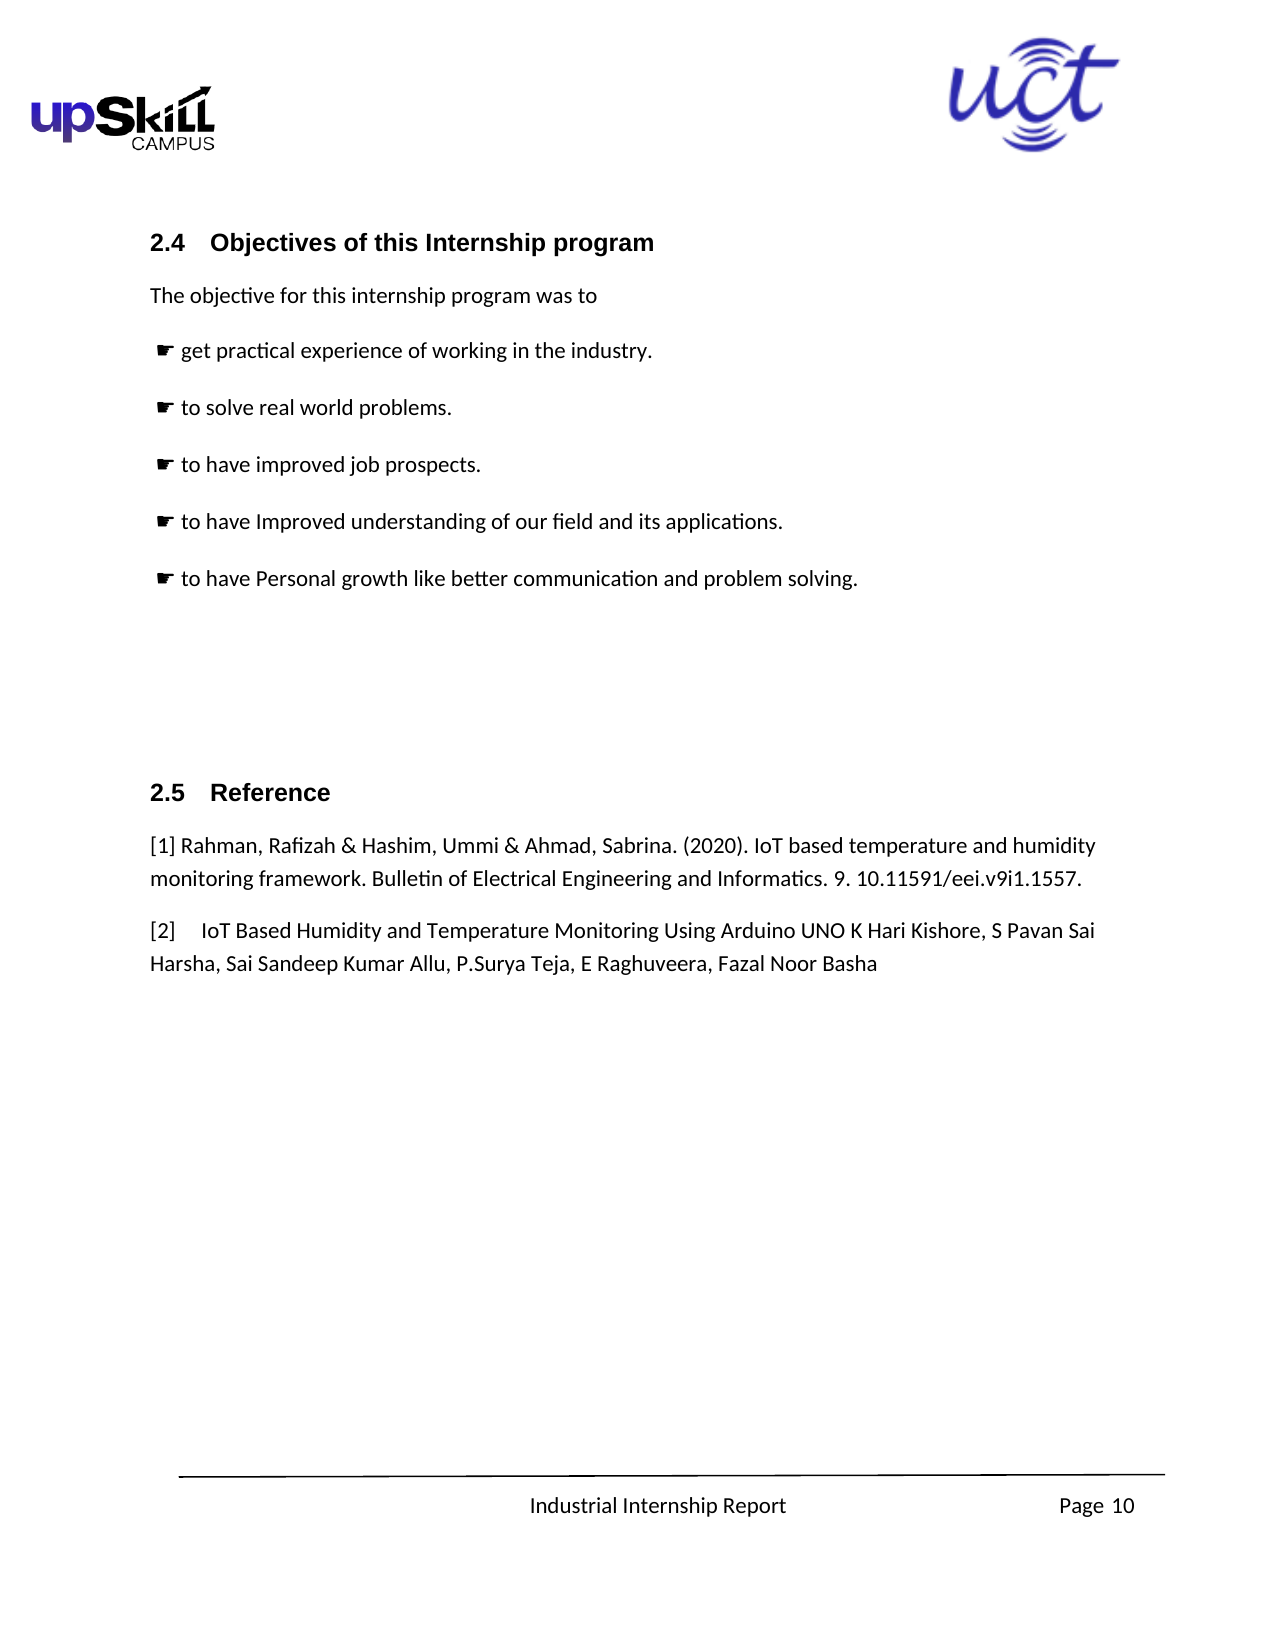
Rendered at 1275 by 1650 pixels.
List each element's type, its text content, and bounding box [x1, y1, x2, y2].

text [2] IoT Based Humidity and Temperature Monitoring Using Arduino UNO K Hari Kishore, S Pavan Sai Harsha, Sai Sandeep Kumar Allu, P.Surya Teja, E Raghuveera, Fazal Noor Basha [150, 917, 1134, 977]
text [1] Rahman, Rafizah & Hashim, Ummi & Ahmad, Sabrina. (2020). IoT based temperature and humidity monitoring framework. Bulletin of Electrical Engineering and Informatics. 9. 10.11591/eei.v9i1.1557. [150, 831, 1134, 892]
subtitle Reference [150, 781, 1134, 806]
text ☛ get practical experience of working in the industry. [150, 334, 1134, 366]
text The objective for this internship program was to [150, 281, 1134, 309]
picture [0, 73, 246, 154]
text ☛ to have Improved understanding of our field and its applications. [150, 505, 1134, 536]
text ☛ to solve real world problems. [150, 391, 1134, 422]
picture [946, 28, 1125, 154]
subtitle Objectives of this Internship program [150, 231, 1134, 256]
text ☛ to have Personal growth like better communication and problem solving. [150, 561, 1134, 593]
text ☛ to have improved job prospects. [150, 448, 1134, 479]
